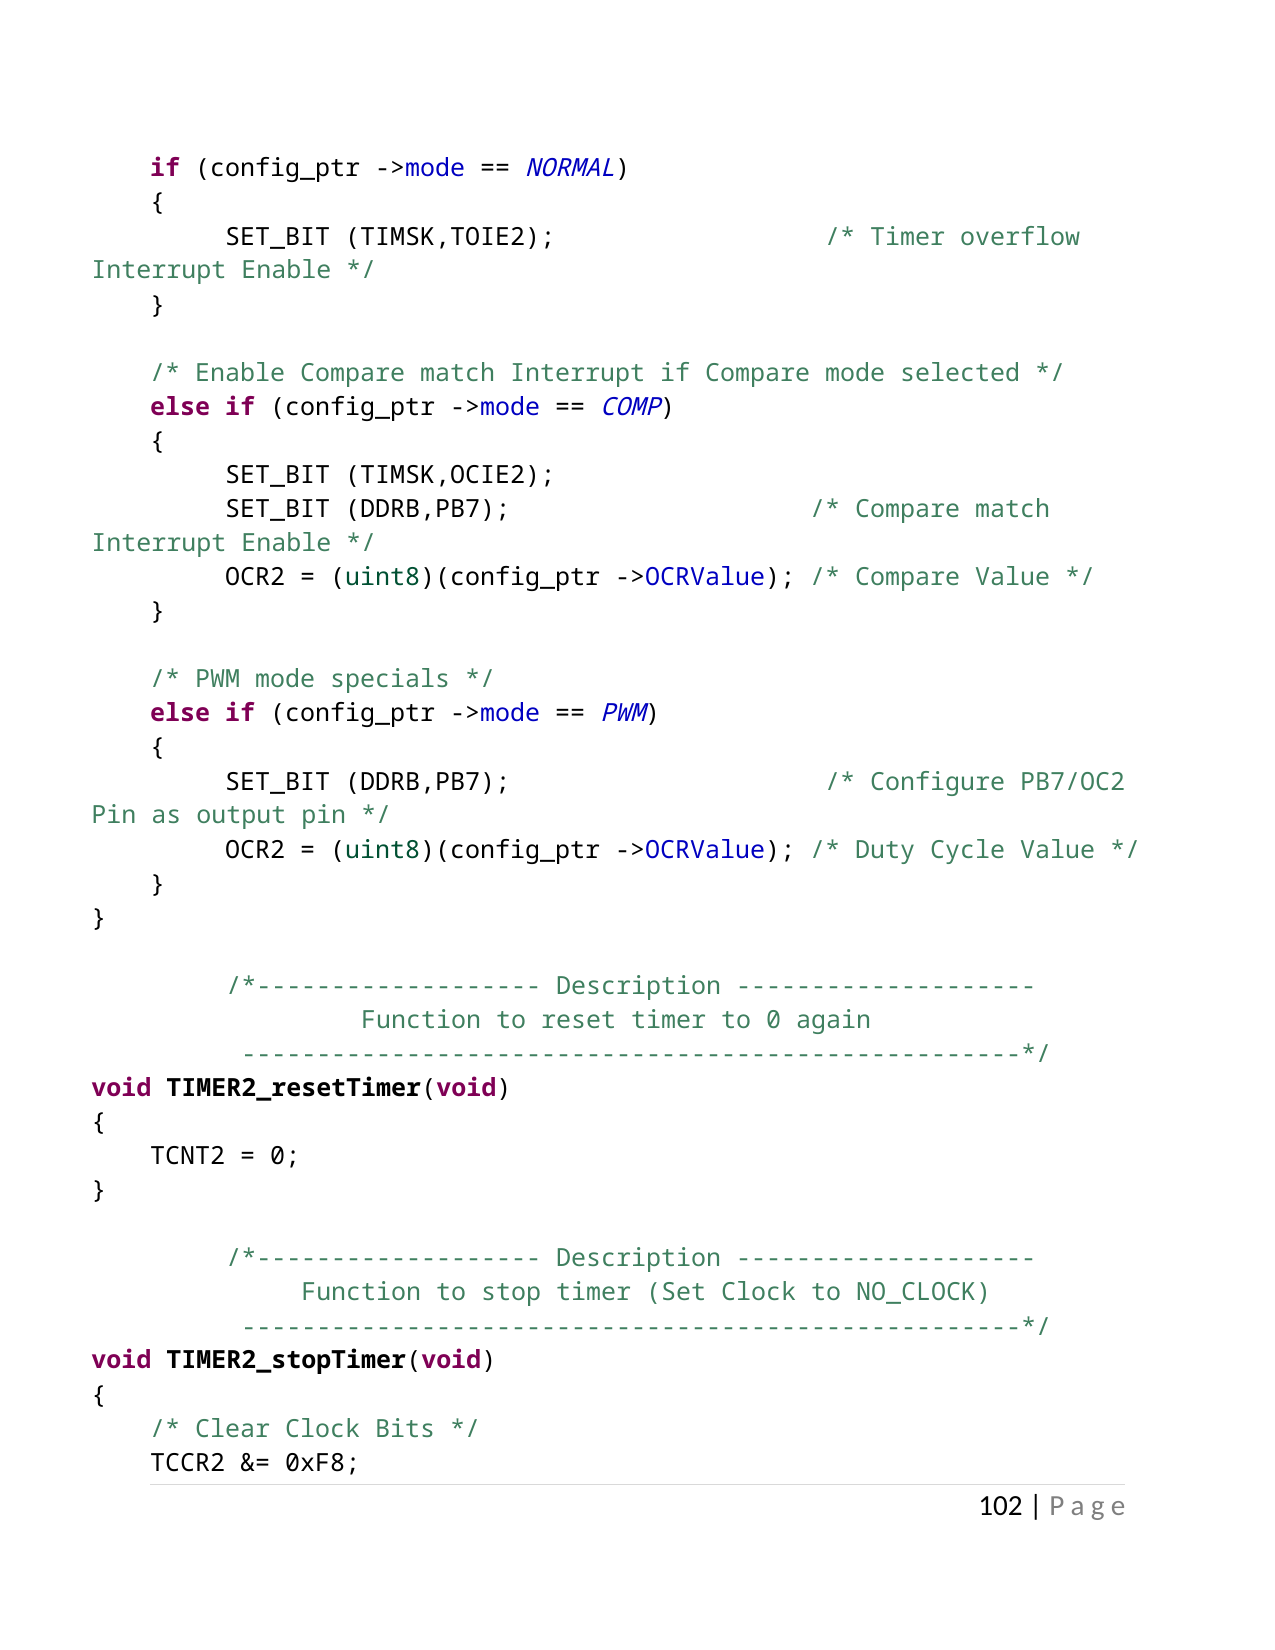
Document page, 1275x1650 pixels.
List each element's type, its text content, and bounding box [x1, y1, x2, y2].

text else if (config_ptr ->mode == COMP) [91, 388, 1184, 422]
text SET_BIT (TIMSK,TOIE2); /* Timer overflow Interrupt Enable */ [91, 218, 1184, 286]
text void TIMER2_resetTimer(void) [91, 1070, 1184, 1104]
text } [91, 286, 1184, 320]
text SET_BIT (DDRB,PB7); /* Configure PB7/OC2 Pin as output pin */ [91, 763, 1184, 831]
text { [91, 1376, 1184, 1410]
text { [91, 422, 1184, 457]
text { [91, 1104, 1184, 1138]
text if (config_ptr ->mode == NORMAL) [91, 150, 1184, 184]
text } [91, 1172, 1184, 1206]
text SET_BIT (TIMSK,OCIE2); [91, 457, 1184, 491]
text Function to stop timer (Set Clock to NO_CLOCK) [91, 1274, 1184, 1308]
text /* Enable Compare match Interrupt if Compare mode selected */ [91, 354, 1184, 388]
text TCNT2 = 0; [91, 1138, 1184, 1172]
text } [91, 899, 1184, 933]
text void TIMER2_stopTimer(void) [91, 1342, 1184, 1376]
text { [91, 184, 1184, 218]
text /*------------------- Description -------------------- [91, 967, 1184, 1002]
text ----------------------------------------------------*/ [91, 1036, 1184, 1070]
text /* Clear Clock Bits */ [91, 1410, 1184, 1444]
text TCCR2 &= 0xF8; [91, 1444, 1184, 1478]
text } [91, 865, 1184, 899]
text else if (config_ptr ->mode == PWM) [91, 695, 1184, 729]
text { [91, 729, 1184, 763]
text /* PWM mode specials */ [91, 661, 1184, 695]
text /*------------------- Description -------------------- [91, 1240, 1184, 1274]
text OCR2 = (uint8)(config_ptr ->OCRValue); /* Compare Value */ [91, 559, 1184, 593]
text Function to reset timer to 0 again [91, 1002, 1184, 1036]
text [91, 1308, 1184, 1342]
text } [91, 593, 1184, 627]
text SET_BIT (DDRB,PB7); /* Compare match Interrupt Enable */ [91, 491, 1184, 559]
text OCR2 = (uint8)(config_ptr ->OCRValue); /* Duty Cycle Value */ [91, 831, 1184, 865]
